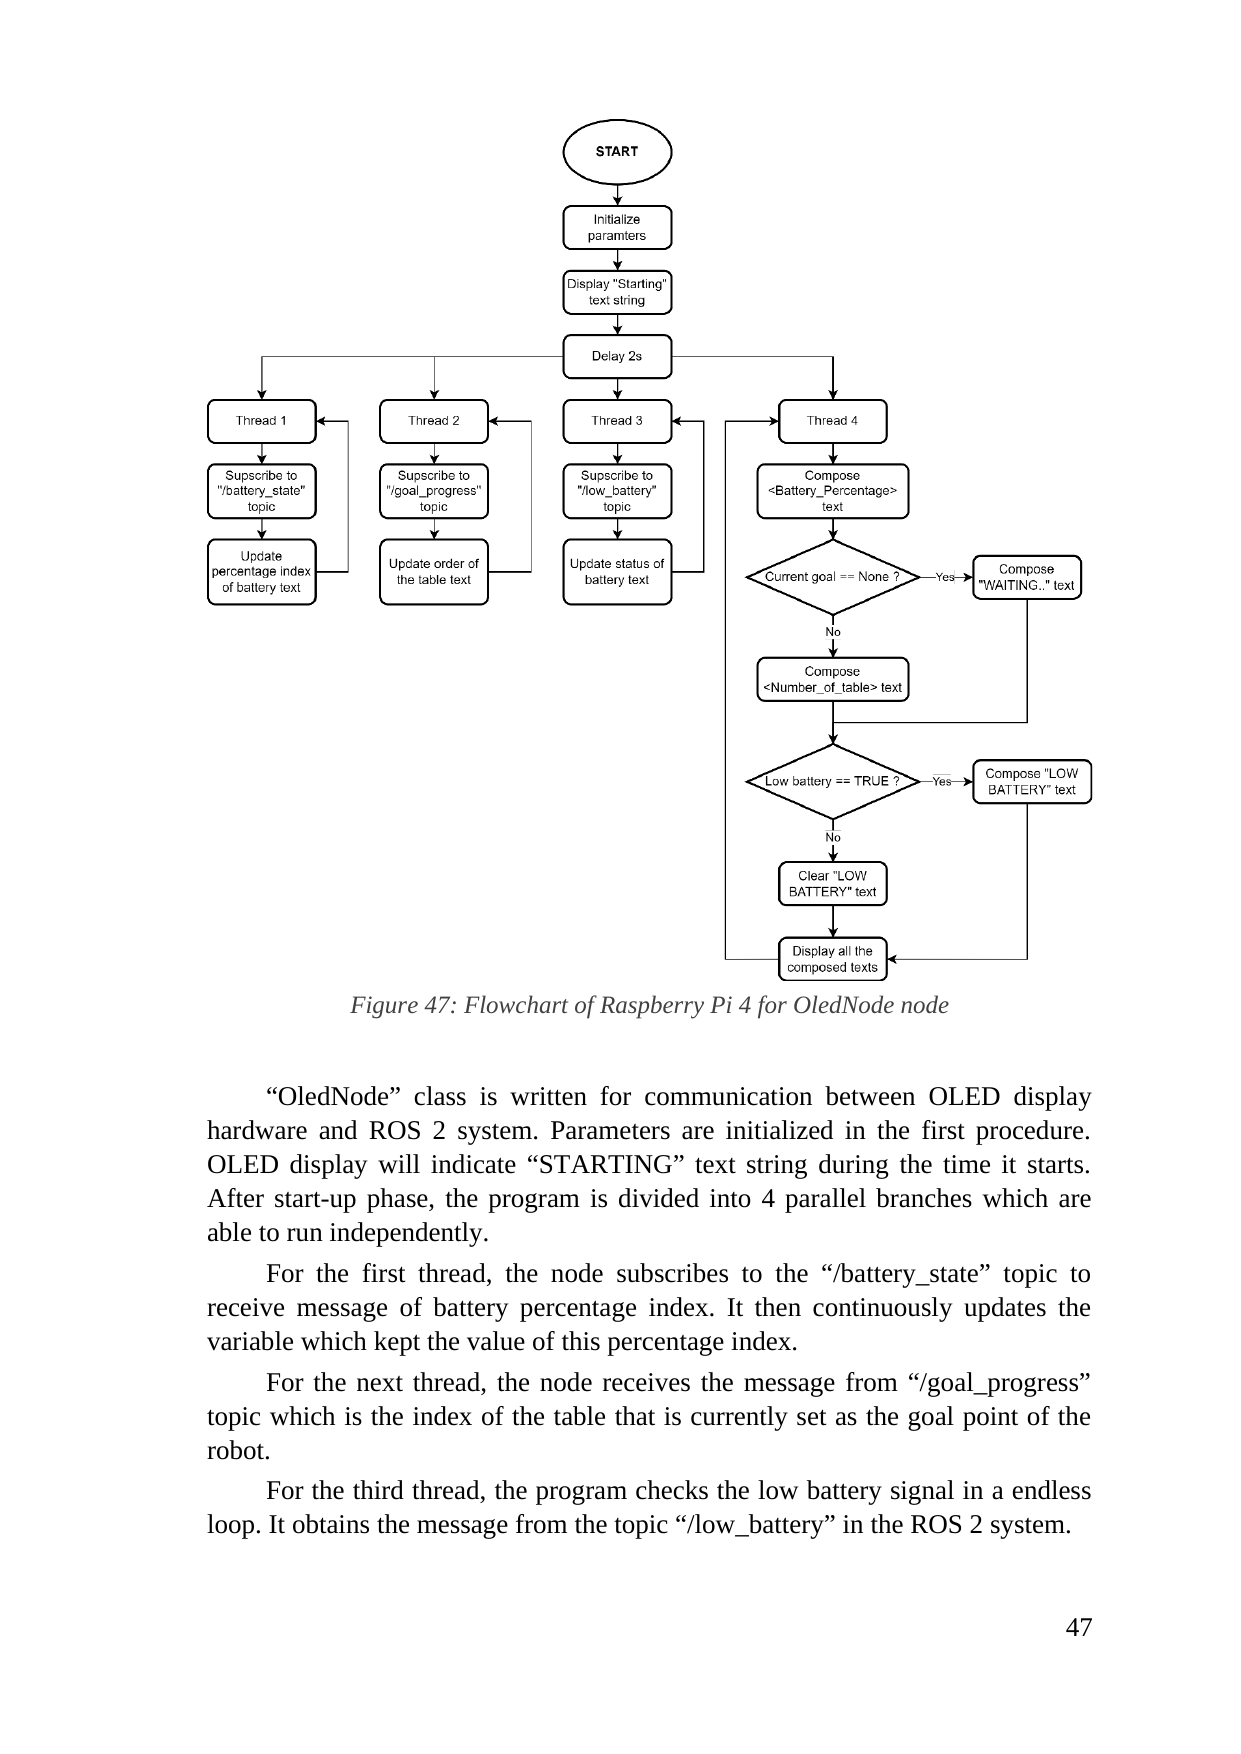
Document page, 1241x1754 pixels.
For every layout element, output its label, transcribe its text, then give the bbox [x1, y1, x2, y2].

text For the first thread, the node subscribes to the “/battery_state” topic to receive message of battery percentage index. It then continuously updates the variable which kept the value of this percentage index. [207, 1257, 1092, 1356]
text For the third thread, the program checks the low battery signal in a endless loop. It obtains the message from the topic “/low_battery” in the ROS 2 system. [207, 1474, 1092, 1540]
text For the next thread, the node receives the message from “/goal_progress” topic which is the index of the table that is currently set as the goal point of the robot. [207, 1366, 1092, 1465]
text “OledNode” class is written for communication between OLED display hardware and ROS 2 system. Parameters are initialized in the first procedure. OLED display will indicate “STARTING” text string during the time it starts. After start-up phase, the program is divided into 4 parallel branches which are able to run independently. [207, 1080, 1092, 1248]
picture [207, 118, 1093, 981]
